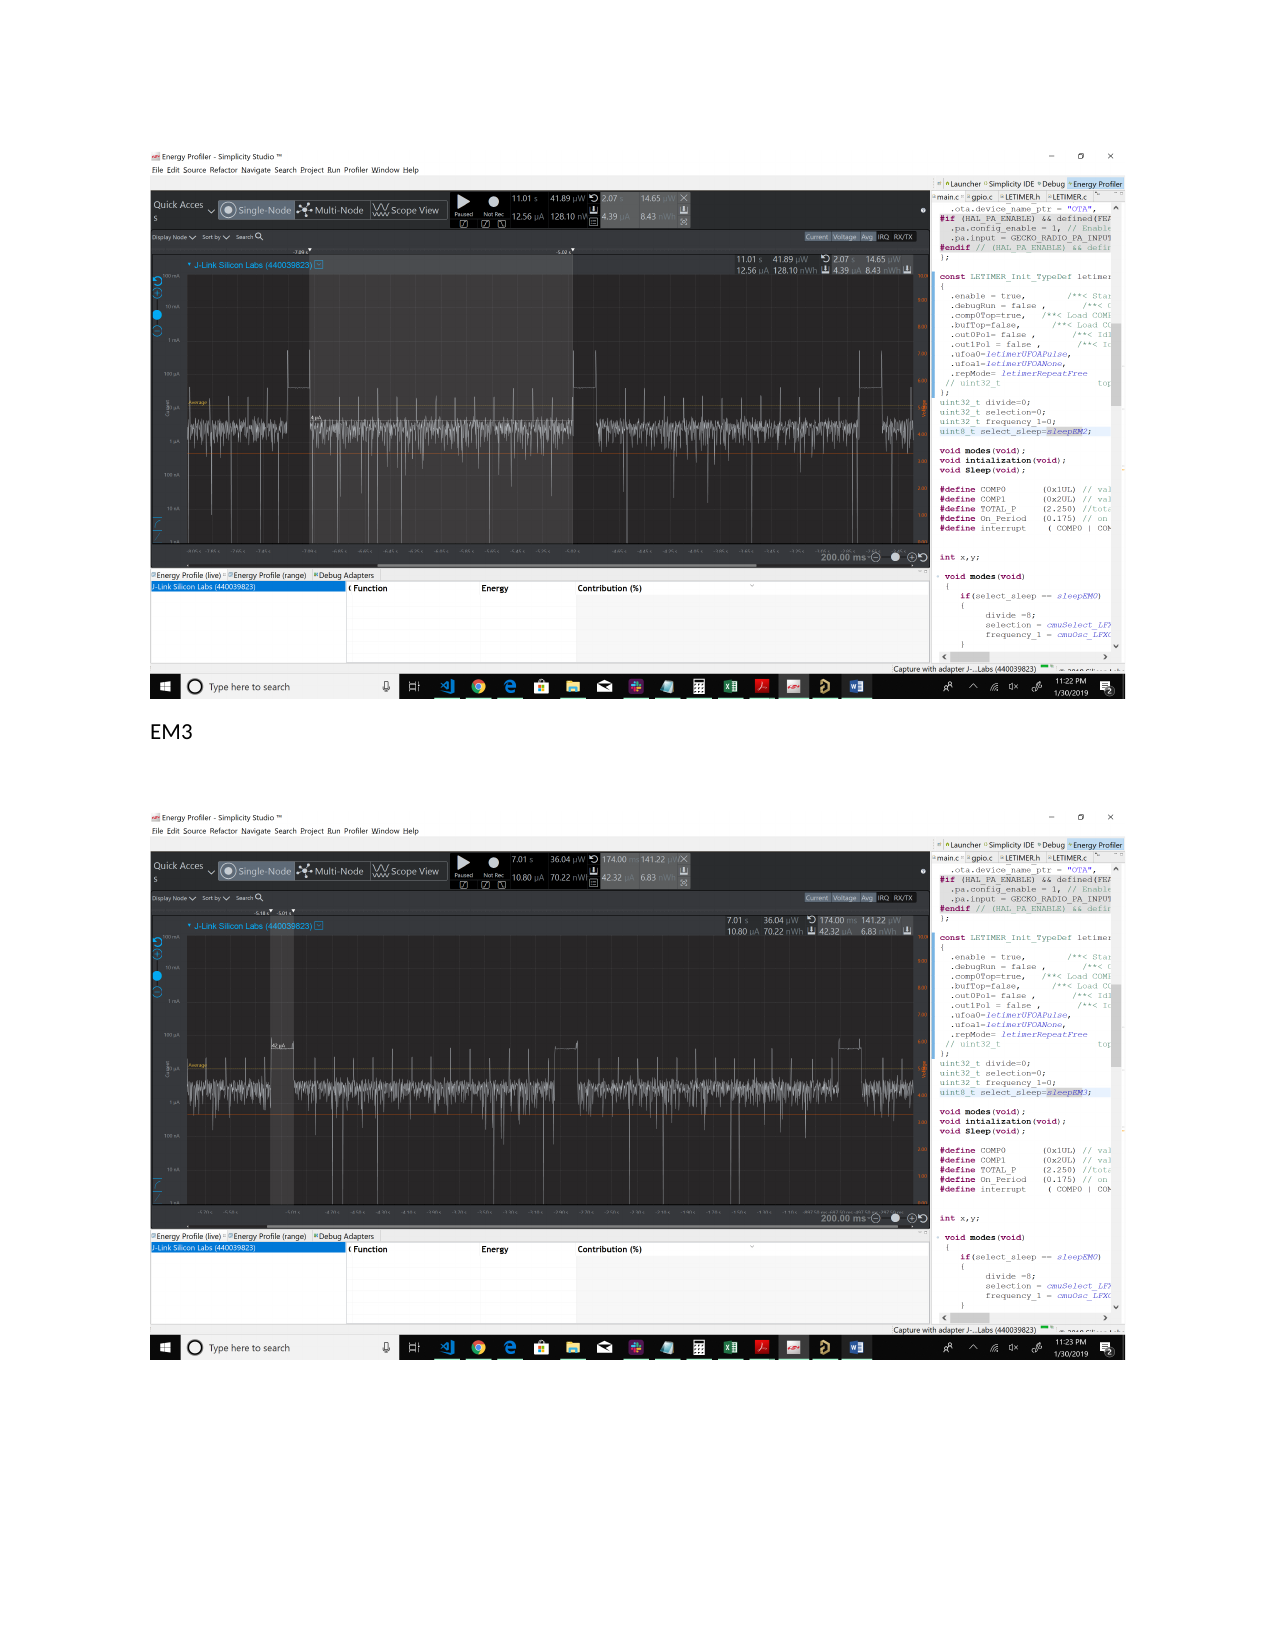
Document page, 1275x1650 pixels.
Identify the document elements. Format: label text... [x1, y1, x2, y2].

text EM3 [150, 717, 1125, 745]
picture [150, 811, 1125, 1360]
picture [150, 150, 1125, 699]
